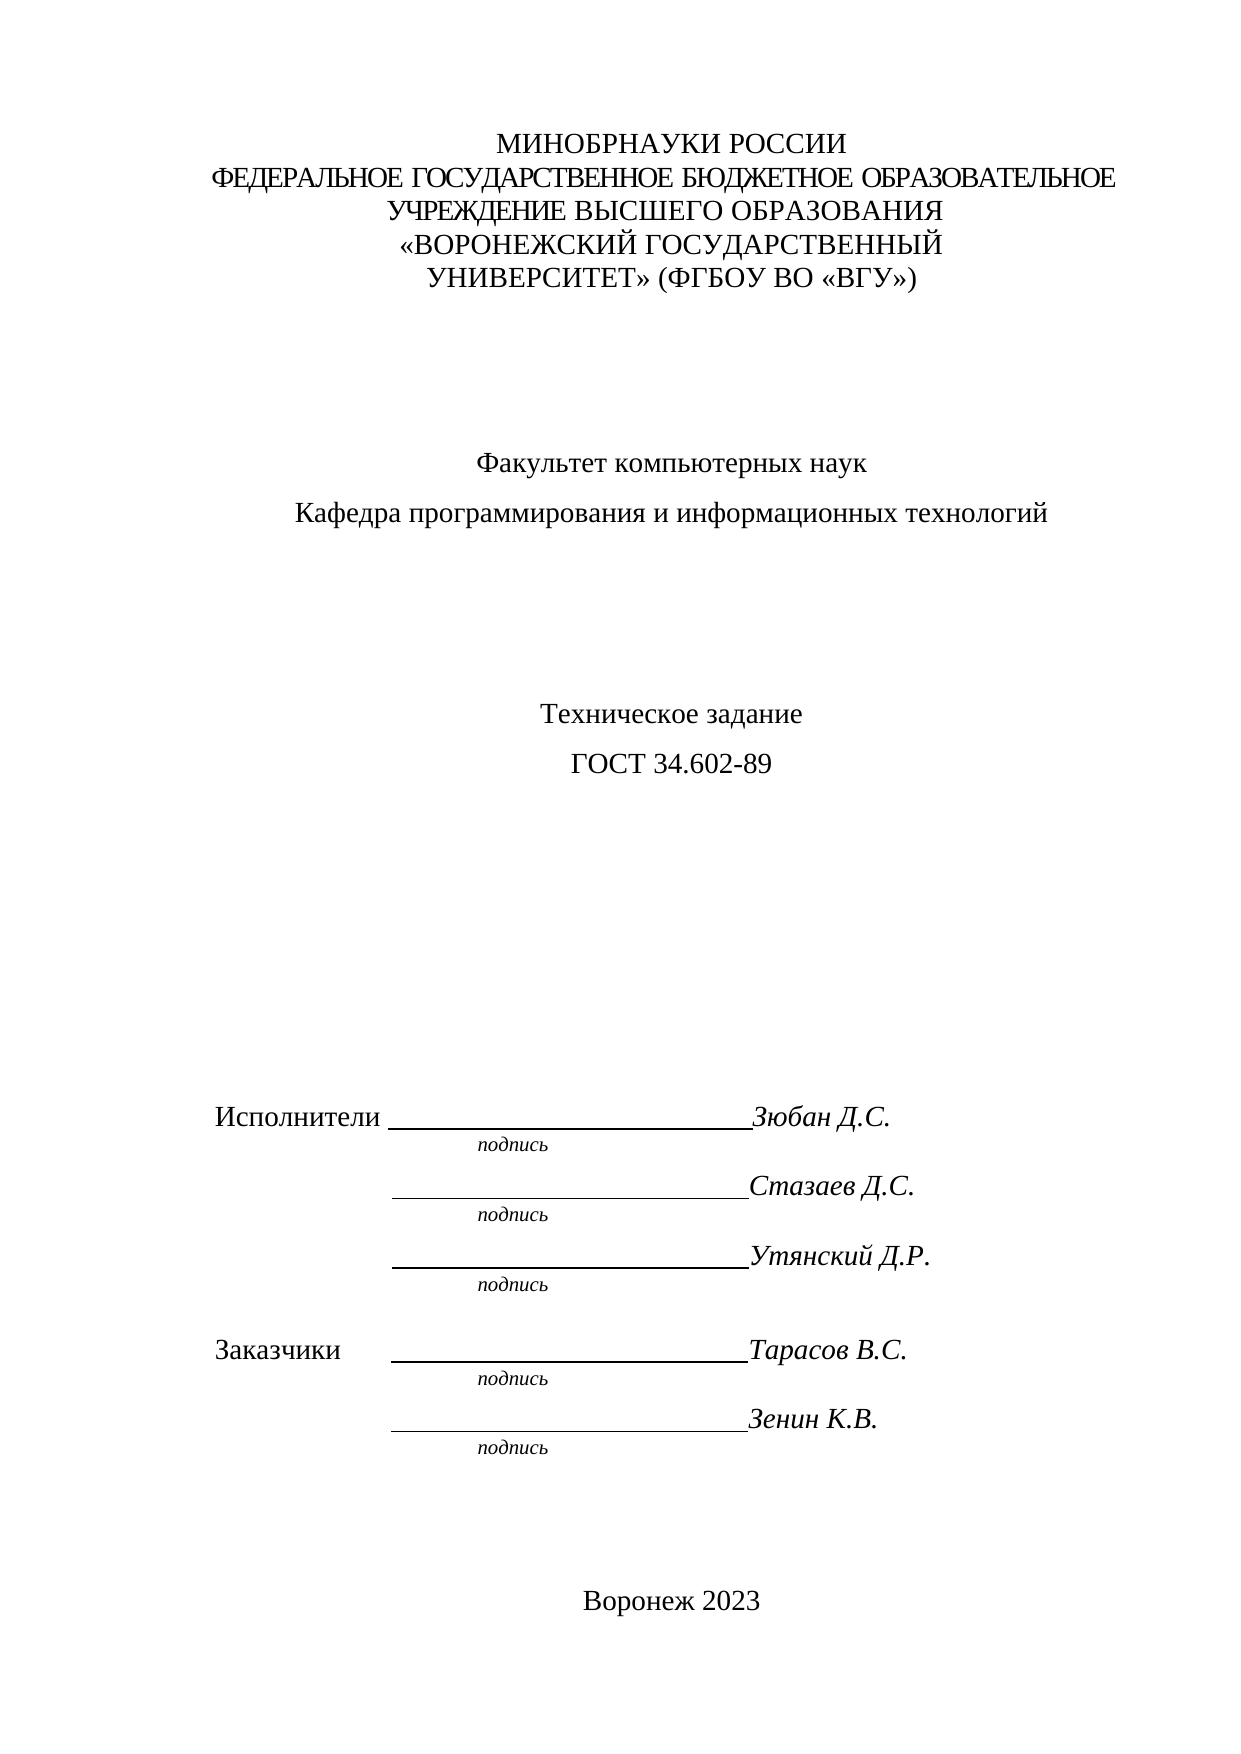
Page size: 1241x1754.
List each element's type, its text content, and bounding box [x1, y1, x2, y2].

text Кафедра программирования и информационных технологий [202, 495, 1140, 528]
text Утянский Д.Р. [392, 1238, 1152, 1272]
text Исполнители Зюбан Д.С. [214, 1099, 1152, 1132]
text подпись [426, 1365, 1152, 1389]
text подпись [426, 1435, 1152, 1459]
text Заказчики Тарасов В.С. [214, 1332, 1152, 1365]
text подпись [428, 1202, 1152, 1226]
text Воронеж 2023 [202, 1583, 1140, 1617]
text МИНОБРНАУКИ РОССИИ [202, 126, 1140, 159]
text Техническое задание [202, 696, 1140, 730]
text ФЕДЕРАЛЬНОЕ ГОСУДАРСТВЕННОЕ БЮДЖЕТНОЕ ОБРАЗОВАТЕЛЬНОЕ УЧРЕЖДЕНИЕ ВЫСШЕГО ОБРАЗОВАНИЯ [189, 160, 1140, 227]
text Стазаев Д.С. [392, 1168, 1152, 1202]
text ГОСТ 34.602-89 [202, 747, 1140, 780]
text подпись [435, 1132, 1152, 1156]
text подпись [428, 1272, 1152, 1296]
text Факультет компьютерных наук [202, 445, 1140, 478]
text «ВОРОНЕЖСКИЙ ГОСУДАРСТВЕННЫЙ УНИВЕРСИТЕТ» (ФГБОУ ВО «ВГУ») [343, 227, 999, 294]
text Зенин К.В. [214, 1402, 1152, 1435]
